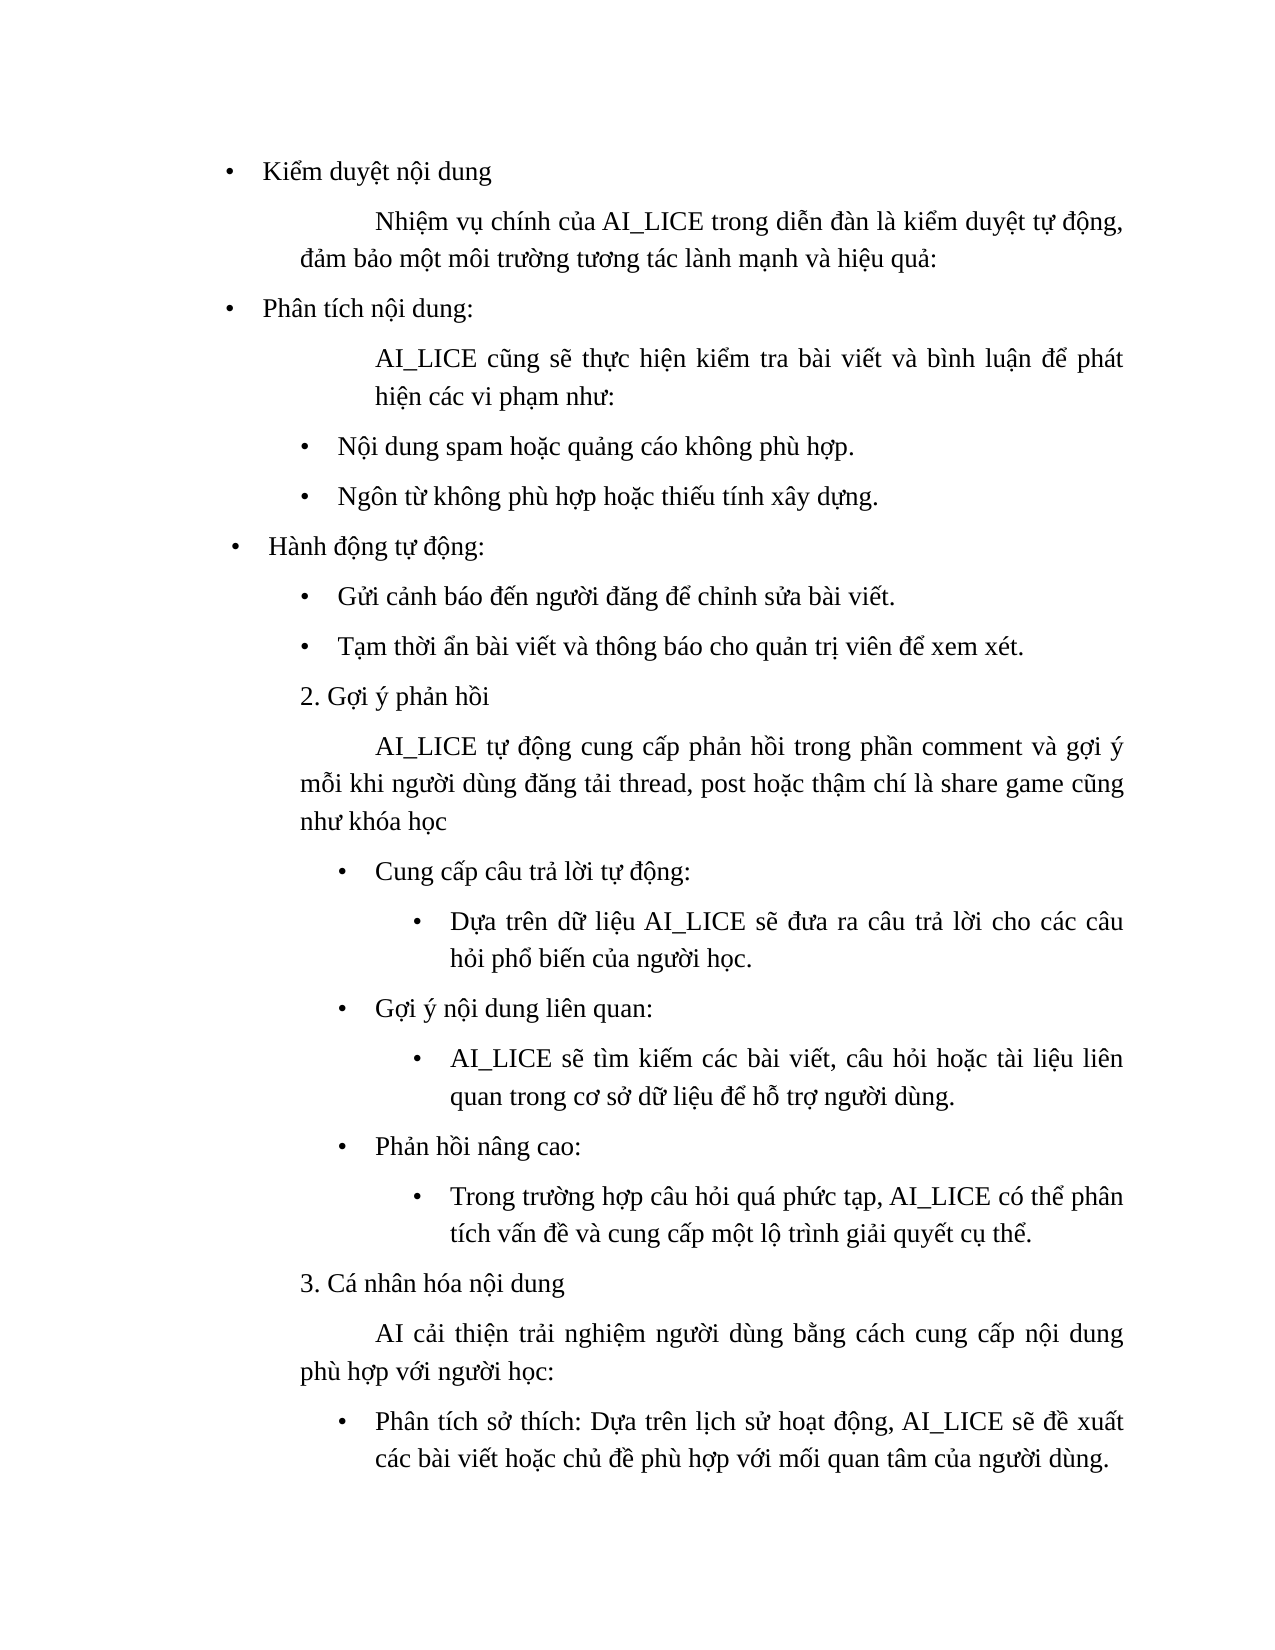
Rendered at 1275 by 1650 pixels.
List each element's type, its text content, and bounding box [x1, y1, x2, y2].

text Nhiệm vụ chính của AI_LICE trong diễn đàn là kiểm duyệt tự động, đảm bảo một môi trường tương tác lành mạnh và hiệu quả: [300, 200, 1125, 275]
list Cung cấp câu trả lời tự động: [337, 850, 1125, 887]
list Kiểm duyệt nội dung [225, 150, 1125, 187]
text AI_LICE cũng sẽ thực hiện kiểm tra bài viết và bình luận để phát hiện các vi phạm như: [375, 337, 1125, 412]
list Phân tích nội dung: [225, 287, 1125, 325]
list Nội dung spam hoặc quảng cáo không phù hợp. [300, 425, 1125, 462]
text 2. Gợi ý phản hồi [225, 675, 1125, 712]
list Trong trường hợp câu hỏi quá phức tạp, AI_LICE có thể phân tích vấn đề và cung cấp một lộ trình giải quyết cụ thể. [412, 1175, 1125, 1250]
list Gợi ý nội dung liên quan: [337, 987, 1125, 1025]
list Tạm thời ẩn bài viết và thông báo cho quản trị viên để xem xét. [300, 625, 1125, 662]
list Phản hồi nâng cao: [337, 1125, 1125, 1162]
list Ngôn từ không phù hợp hoặc thiếu tính xây dựng. [300, 475, 1125, 512]
list Phân tích sở thích: Dựa trên lịch sử hoạt động, AI_LICE sẽ đề xuất các bài viết hoặc chủ đề phù hợp với mối quan tâm của người dùng. [337, 1400, 1125, 1475]
list AI_LICE sẽ tìm kiếm các bài viết, câu hỏi hoặc tài liệu liên quan trong cơ sở dữ liệu để hỗ trợ người dùng. [412, 1037, 1125, 1112]
list Hành động tự động: [231, 525, 1125, 562]
list Dựa trên dữ liệu AI_LICE sẽ đưa ra câu trả lời cho các câu hỏi phổ biến của người học. [412, 900, 1125, 975]
text AI_LICE tự động cung cấp phản hồi trong phần comment và gợi ý mỗi khi người dùng đăng tải thread, post hoặc thậm chí là share game cũng như khóa học [300, 725, 1125, 837]
text AI cải thiện trải nghiệm người dùng bằng cách cung cấp nội dung phù hợp với người học: [300, 1312, 1125, 1387]
list Gửi cảnh báo đến người đăng để chỉnh sửa bài viết. [300, 575, 1125, 612]
text 3. Cá nhân hóa nội dung [225, 1262, 1125, 1300]
